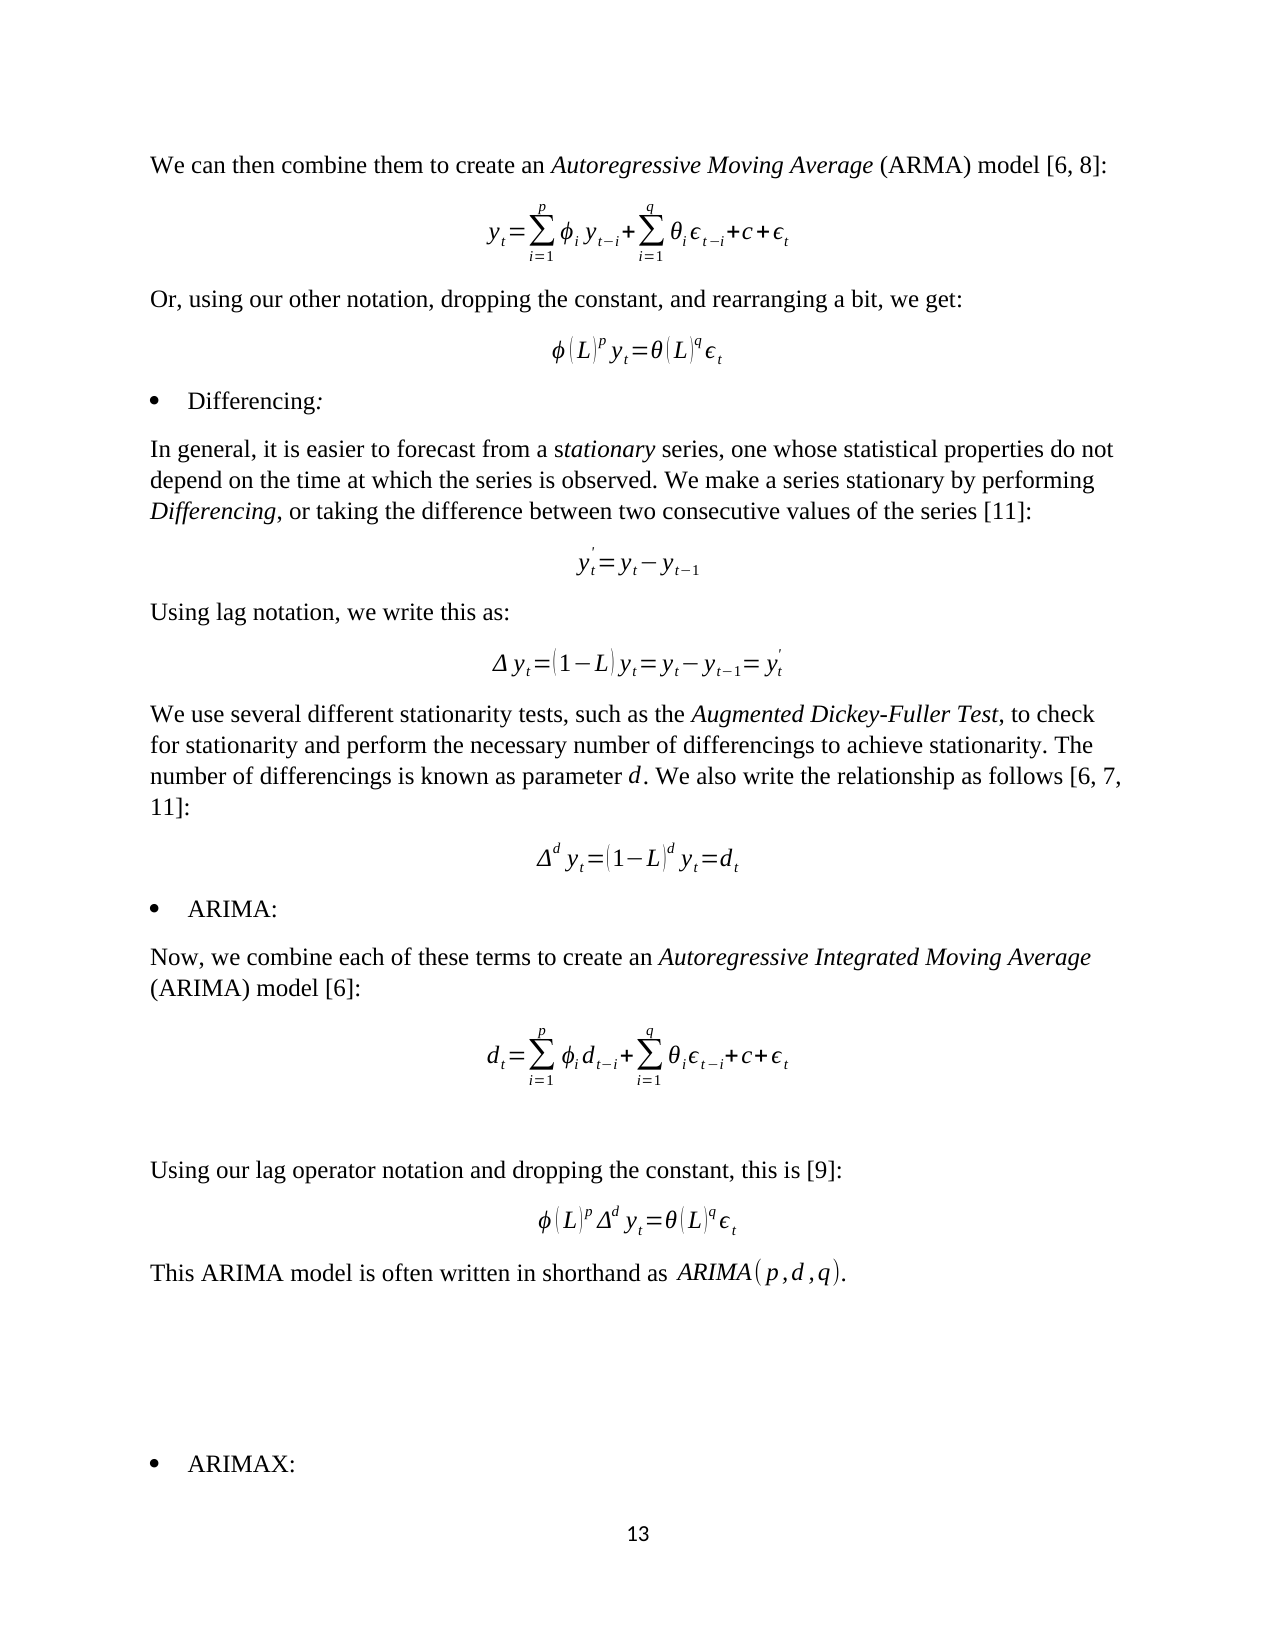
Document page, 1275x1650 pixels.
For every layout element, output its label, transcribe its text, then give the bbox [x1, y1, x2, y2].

list Differencing: [150, 386, 1125, 415]
list ARIMAX: [150, 1449, 1125, 1478]
text In general, it is easier to forecast from a stationary series, one whose statistical properties do not depend on the time at which the series is observed. We make a series stationary by performing Differencing, or taking the difference between two consecutive values of the series [11]: [150, 434, 1125, 525]
list ARIMA: [150, 894, 1125, 923]
text This ARIMA model is often written in shorthand as . [150, 1257, 1125, 1287]
text We can then combine them to create an Autoregressive Moving Average (ARMA) model [6, 8]: [150, 150, 1125, 179]
text We use several different stationarity tests, such as the Augmented Dickey-Fuller Test, to check for stationarity and perform the necessary number of differencings to achieve stationarity. The number of differencings is known as parameter . We also write the relationship as follows [6, 7, 11]: [150, 699, 1125, 821]
text Using lag notation, we write this as: [150, 597, 1125, 626]
text Or, using our other notation, dropping the constant, and rearranging a bit, we get: [150, 284, 1125, 313]
text Using our lag operator notation and dropping the constant, this is [9]: [150, 1155, 1125, 1183]
text Now, we combine each of these terms to create an Autoregressive Integrated Moving Average (ARIMA) model [6]: [150, 942, 1125, 1002]
